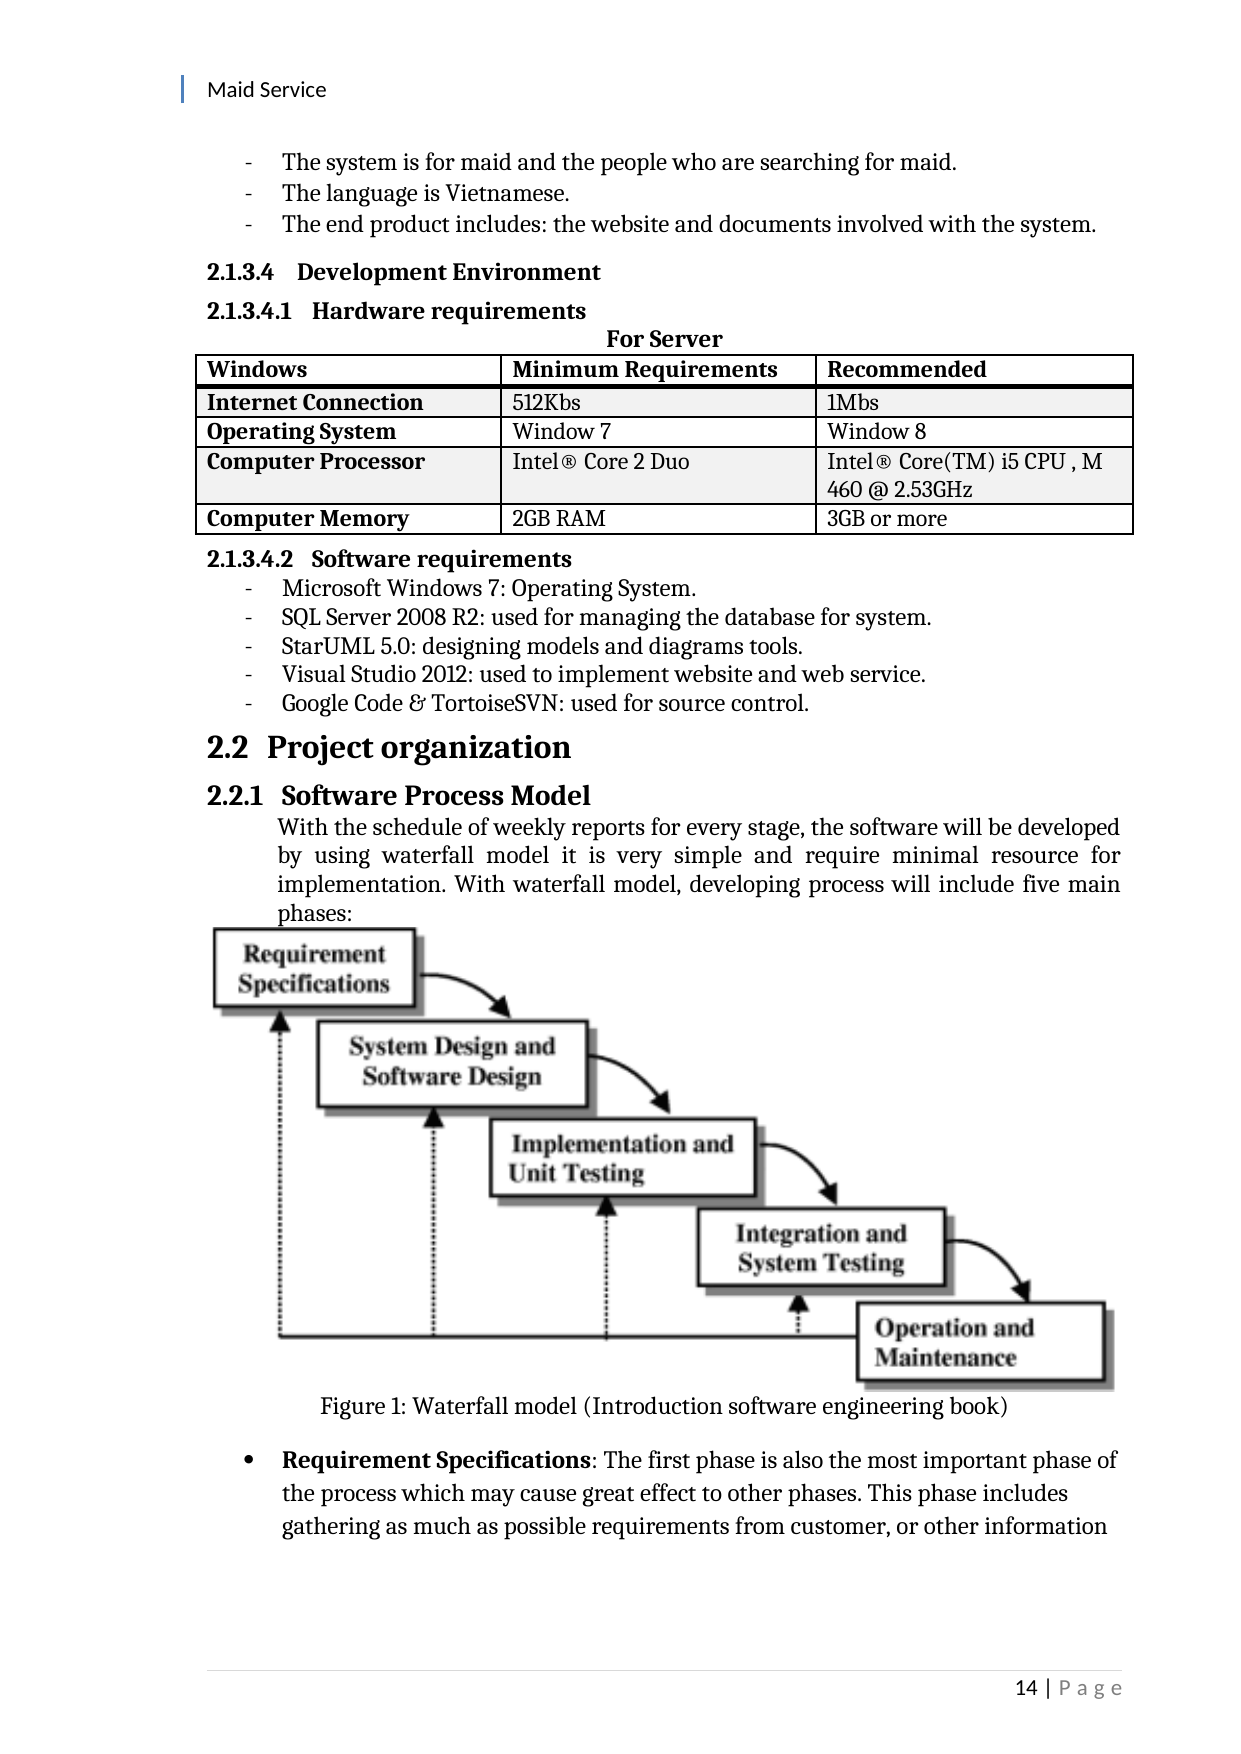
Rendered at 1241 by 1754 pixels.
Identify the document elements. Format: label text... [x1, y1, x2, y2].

list The end product includes: the website and documents involved with the system. [244, 210, 1122, 238]
text For Server [207, 325, 1122, 354]
table_cell Computer Memory [197, 505, 500, 533]
table_cell Intel® Core(TM) i5 CPU , M 460 @ 2.53GHz [817, 448, 1132, 503]
list Microsoft Windows 7: Operating System. [244, 574, 1122, 603]
table_cell Internet Connection [197, 389, 500, 416]
subtitle Software Process Model [207, 779, 1122, 813]
subtitle Development Environment [207, 257, 1122, 286]
table_cell Intel® Core 2 Duo [502, 448, 815, 503]
text Figure 1: Waterfall model (Introduction software engineering book) [207, 1392, 1122, 1421]
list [244, 1446, 1122, 1541]
table_cell 1Mbs [817, 389, 1132, 416]
subtitle Software requirements [207, 545, 1122, 574]
list StarUML 5.0: designing models and diagrams tools. [244, 632, 1122, 660]
table_header Minimum Requirements [502, 356, 815, 384]
subtitle Project organization [207, 728, 1122, 767]
table_cell 2GB RAM [502, 505, 815, 533]
text With the schedule of weekly reports for every stage, the software will be developed by using waterfall model it is very simple and require minimal resource for implementation. With waterfall model, developing process will include five main phases: [277, 813, 1122, 928]
table_cell Operating System [197, 418, 500, 446]
picture [212, 927, 1117, 1392]
subtitle Hardware requirements [207, 297, 1122, 325]
table_cell Window 7 [502, 418, 815, 446]
table_header Windows [197, 356, 500, 384]
table_cell Window 8 [817, 418, 1132, 446]
table_header Recommended [817, 356, 1132, 384]
table_cell Computer Processor [197, 448, 500, 503]
table_cell 512Kbs [502, 389, 815, 416]
list Google Code & TortoiseSVN: used for source control. [244, 689, 1122, 718]
list Visual Studio 2012: used to implement website and web service. [244, 660, 1122, 689]
list SQL Server 2008 R2: used for managing the database for system. [244, 603, 1122, 632]
list The language is Vietnamese. [244, 179, 1122, 207]
table_cell 3GB or more [817, 505, 1132, 533]
list The system is for maid and the people who are searching for maid. [244, 148, 1122, 176]
